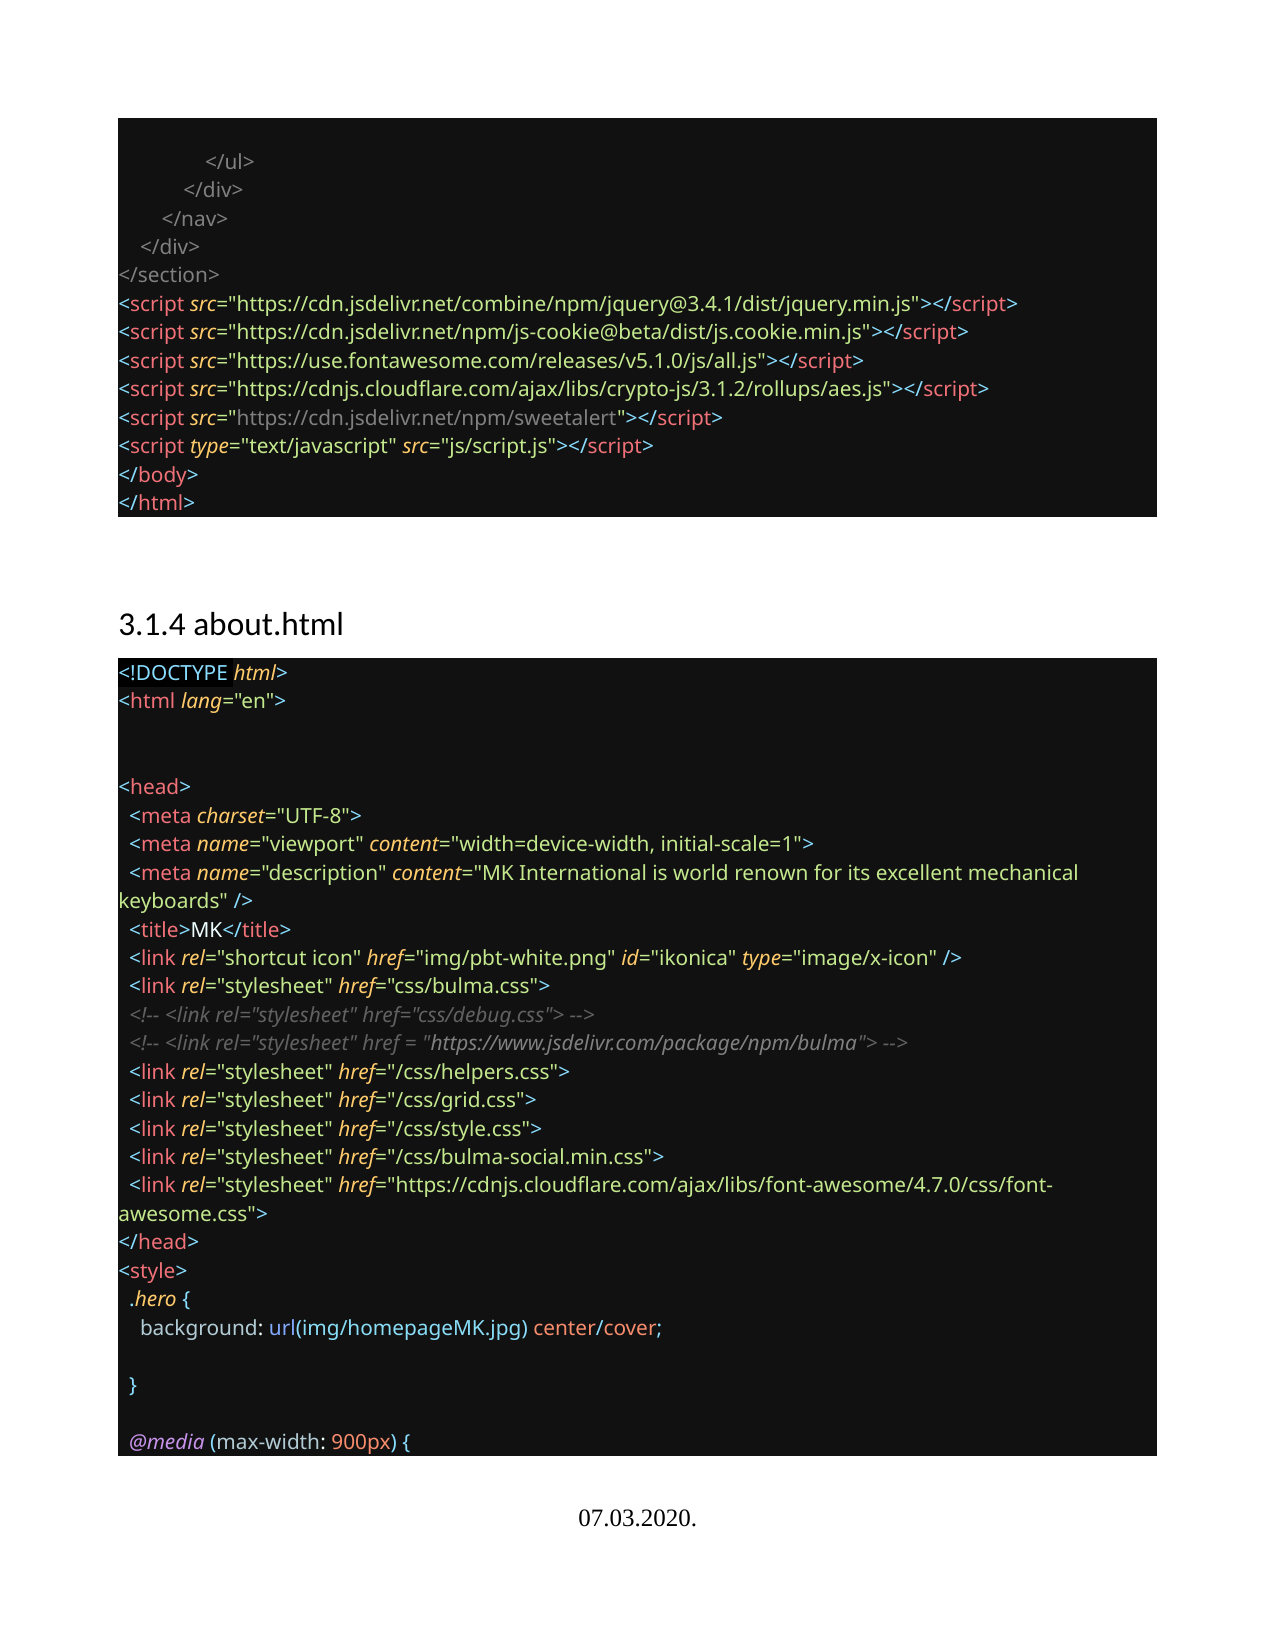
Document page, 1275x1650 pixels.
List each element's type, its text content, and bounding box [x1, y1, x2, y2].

text 3.1.4 about.html [118, 603, 1157, 643]
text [118, 118, 1157, 517]
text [118, 658, 1157, 1456]
